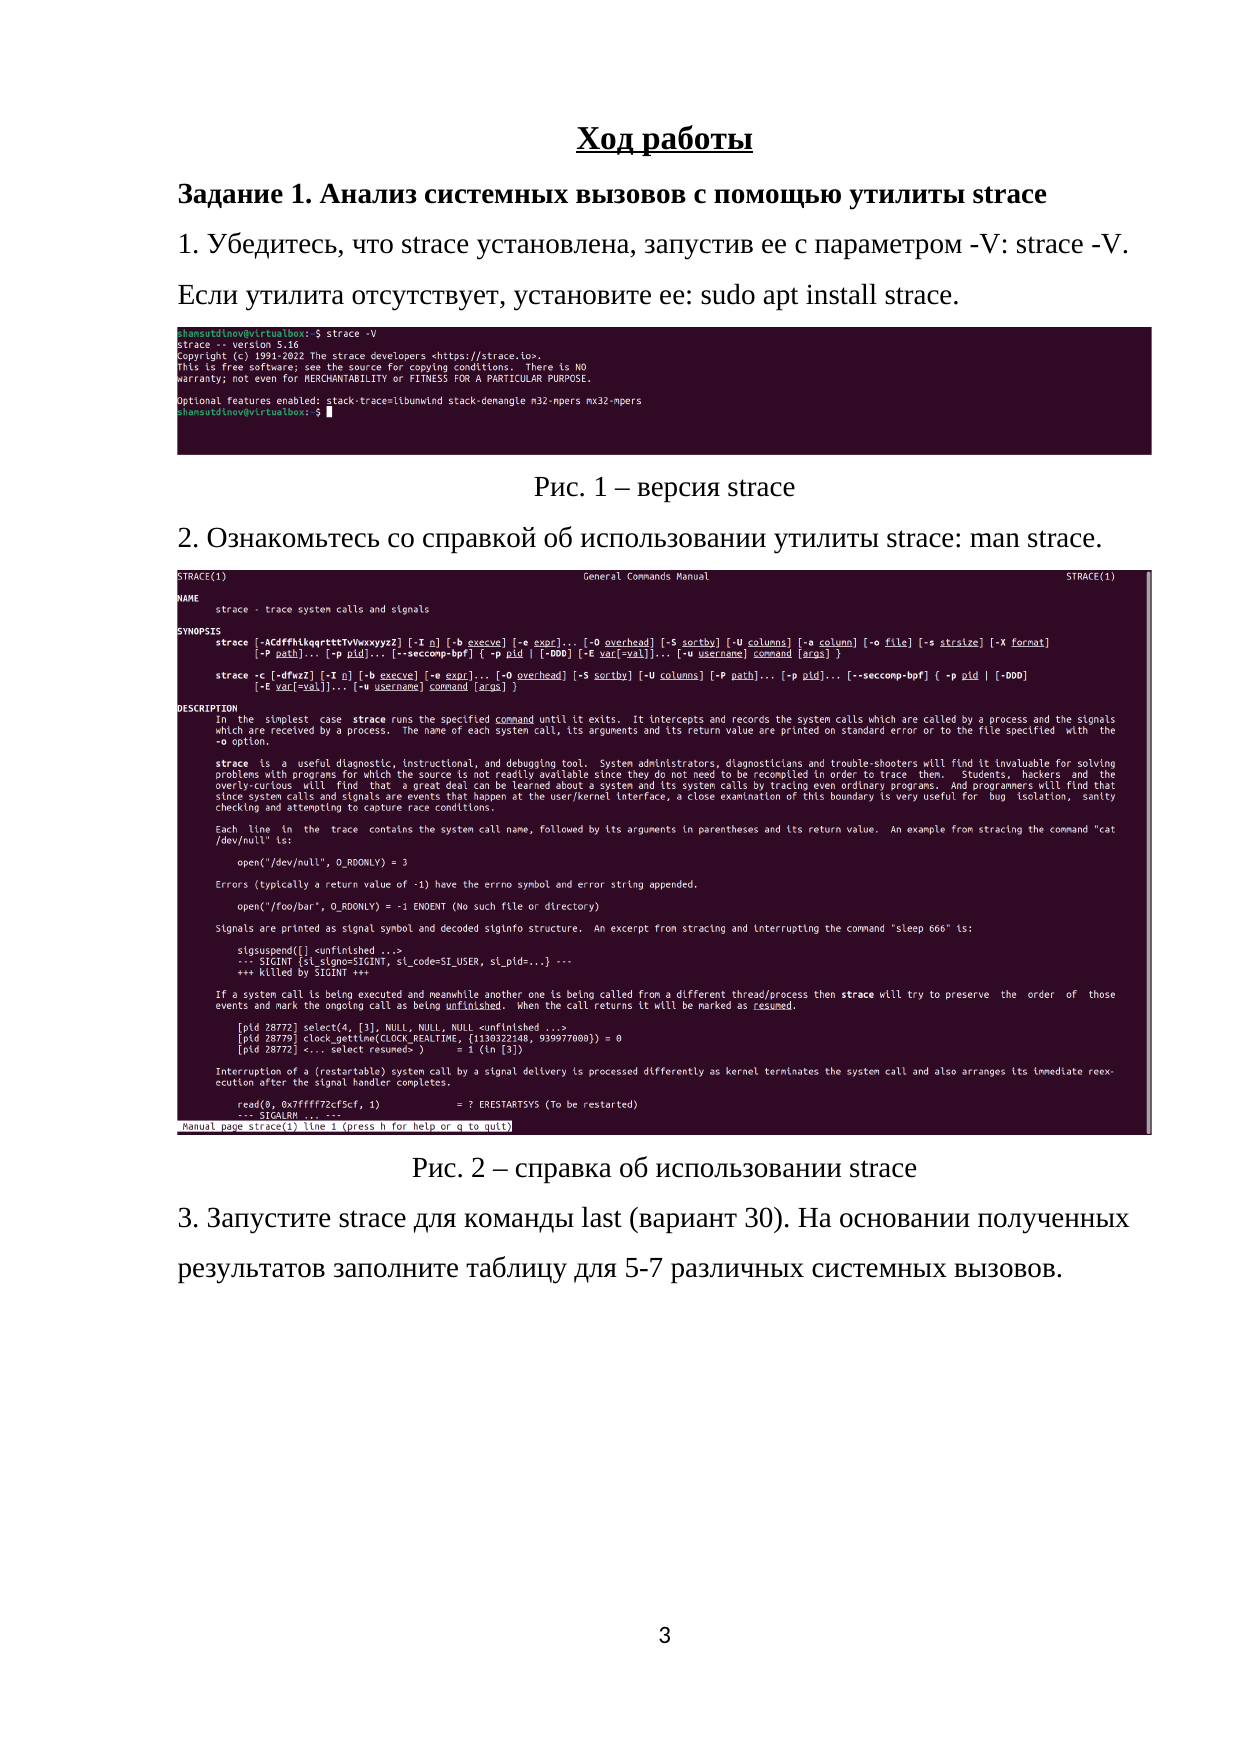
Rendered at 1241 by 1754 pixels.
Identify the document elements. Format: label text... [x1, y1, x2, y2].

text Рис. 2 – справка об использовании strace [177, 1150, 1152, 1183]
picture [177, 570, 1152, 1135]
text 3. Запустите strace для команды last (вариант 30). На основании полученных результатов заполните таблицу для 5-7 различных системных вызовов. [177, 1200, 1152, 1284]
text Рис. 1 – версия strace [177, 469, 1152, 503]
text 1. Убедитесь, что strace установлена, запустив ее с параметром -V: strace -V. [177, 226, 1152, 260]
text 2. Ознакомьтесь со справкой об использовании утилиты strace: man strace. [177, 520, 1152, 553]
picture [177, 327, 1152, 455]
text Задание 1. Анализ системных вызовов с помощью утилиты strace [177, 176, 1152, 210]
text Если утилита отсутствует, установите ее: sudo apt install strace. [177, 277, 1152, 310]
text Ход работы [177, 118, 1152, 156]
